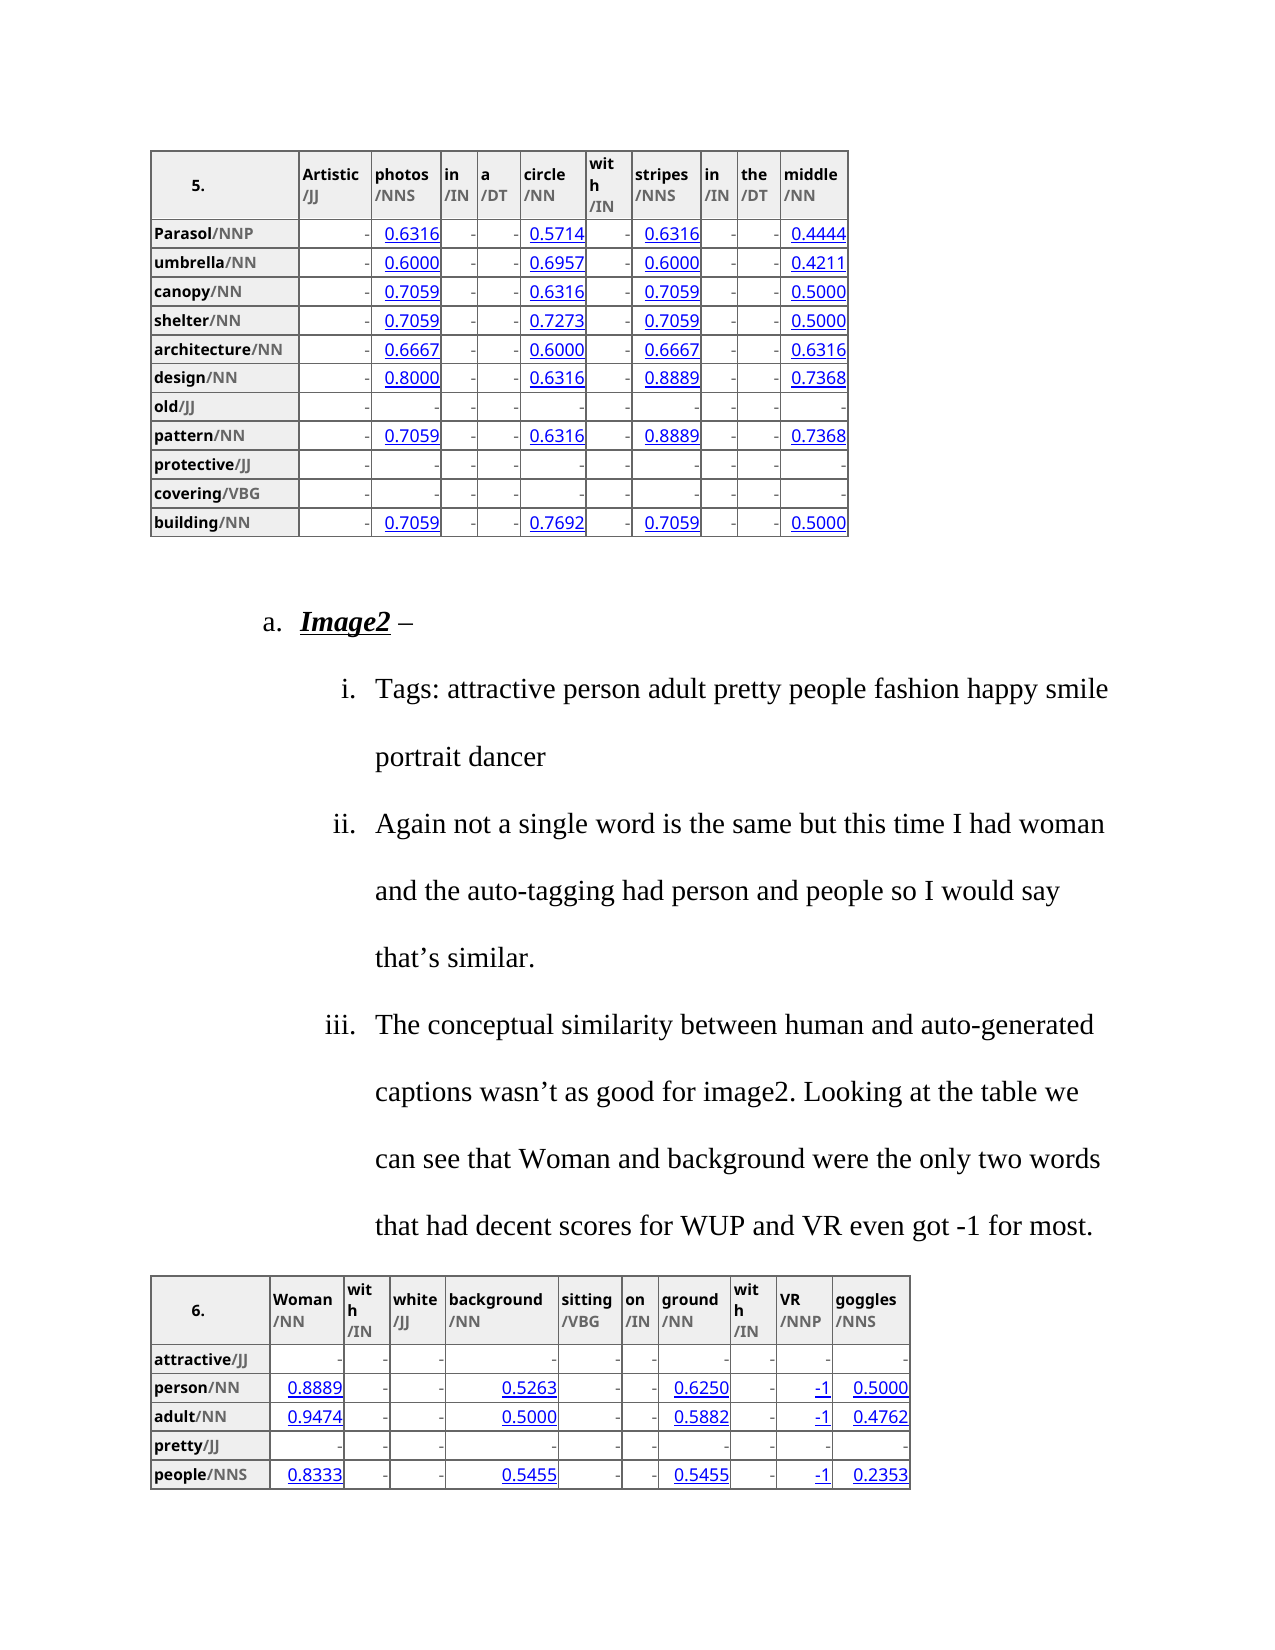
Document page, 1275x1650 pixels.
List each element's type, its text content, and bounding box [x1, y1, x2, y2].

table_cell - [391, 1461, 445, 1488]
table_cell - [633, 451, 700, 478]
table_cell 0.4444 [781, 220, 847, 247]
table_cell - [587, 278, 631, 305]
table_cell - [478, 422, 520, 449]
table_cell - [559, 1374, 621, 1401]
table_header a /DT [478, 152, 520, 218]
table_cell - [442, 422, 477, 449]
table_cell - [521, 393, 585, 420]
table_cell - [372, 393, 440, 420]
table_cell - [738, 307, 780, 334]
table_cell 0.7273 [521, 307, 585, 334]
table_header VR /NNP [777, 1277, 832, 1344]
table_cell umbrella/NN [152, 249, 298, 276]
table_cell 0.7059 [372, 422, 440, 449]
table_cell - [702, 278, 737, 305]
table_cell - [300, 278, 371, 305]
table_cell 0.5000 [833, 1374, 909, 1401]
table_cell - [587, 364, 631, 392]
list Again not a single word is the same but this time I had woman and the auto-tagging had person and people so I would say that’s similar. [356, 806, 1125, 973]
table_cell - [587, 480, 631, 507]
table_cell 0.6316 [633, 220, 700, 247]
table_cell old/JJ [152, 393, 298, 420]
table_cell - [738, 220, 780, 247]
table_cell - [300, 422, 371, 449]
table_cell - [478, 336, 520, 363]
table_cell - [738, 249, 780, 276]
table_header sitting /VBG [559, 1277, 621, 1344]
table_cell - [559, 1403, 621, 1430]
table_cell -1 [777, 1461, 832, 1488]
table_header in /IN [442, 152, 477, 218]
table_header Woman /NN [271, 1277, 343, 1344]
table_header [152, 1277, 269, 1344]
table_cell - [345, 1374, 389, 1401]
table_cell - [623, 1403, 658, 1430]
table_header middle /NN [781, 152, 847, 218]
table_cell 0.7059 [372, 307, 440, 334]
table_cell 0.7059 [372, 278, 440, 305]
table_cell - [702, 364, 737, 392]
table_cell - [702, 249, 737, 276]
table_header on /IN [623, 1277, 658, 1344]
table_cell - [623, 1345, 658, 1373]
table_cell - [559, 1432, 621, 1459]
table_cell 0.6667 [633, 336, 700, 363]
table_cell - [442, 451, 477, 478]
table_cell - [623, 1461, 658, 1488]
table_cell - [391, 1345, 445, 1373]
table_cell - [731, 1461, 776, 1488]
table_cell - [300, 307, 371, 334]
table_cell - [478, 278, 520, 305]
table_header with /IN [731, 1277, 776, 1344]
table_cell - [521, 451, 585, 478]
table_cell - [442, 364, 477, 392]
table_cell - [781, 451, 847, 478]
table_cell - [702, 509, 737, 536]
table_cell 0.7059 [633, 278, 700, 305]
table_cell - [559, 1345, 621, 1373]
table_cell - [781, 393, 847, 420]
table_cell 0.5263 [446, 1374, 558, 1401]
table_cell - [345, 1461, 389, 1488]
table_cell - [478, 393, 520, 420]
table_cell - [777, 1345, 832, 1373]
table_cell - [372, 480, 440, 507]
table_cell - [623, 1432, 658, 1459]
table_cell - [659, 1345, 730, 1373]
table_header background /NN [446, 1277, 558, 1344]
table_cell - [587, 307, 631, 334]
table_cell 0.2353 [833, 1461, 909, 1488]
table_cell - [738, 393, 780, 420]
table_cell 0.8889 [633, 364, 700, 392]
table_cell - [271, 1432, 343, 1459]
table_header white /JJ [391, 1277, 445, 1344]
table_cell - [731, 1345, 776, 1373]
table_cell - [731, 1403, 776, 1430]
table_cell 0.6667 [372, 336, 440, 363]
table_cell 0.7368 [781, 364, 847, 392]
table_cell canopy/NN [152, 278, 298, 305]
table_cell person/NN [152, 1374, 269, 1401]
table_cell - [738, 422, 780, 449]
table_cell - [478, 364, 520, 392]
table_cell - [271, 1345, 343, 1373]
table_header in /IN [702, 152, 737, 218]
table_cell 0.6316 [521, 364, 585, 392]
list Tags: attractive person adult pretty people fashion happy smile portrait dancer [356, 672, 1125, 772]
table_cell pretty/JJ [152, 1432, 269, 1459]
table_cell 0.7059 [633, 307, 700, 334]
table_cell - [833, 1345, 909, 1373]
table_cell - [702, 422, 737, 449]
table_cell - [702, 480, 737, 507]
table_cell - [587, 451, 631, 478]
table_cell - [587, 509, 631, 536]
table_cell 0.7059 [372, 509, 440, 536]
table_cell adult/NN [152, 1403, 269, 1430]
table_cell - [587, 393, 631, 420]
table_cell - [478, 509, 520, 536]
table_cell - [738, 278, 780, 305]
table_cell - [391, 1374, 445, 1401]
table_cell design/NN [152, 364, 298, 392]
table_header circle /NN [521, 152, 585, 218]
table_cell - [372, 451, 440, 478]
table_cell 0.5000 [446, 1403, 558, 1430]
table_cell 0.5000 [781, 307, 847, 334]
table_cell pattern/NN [152, 422, 298, 449]
table_cell - [559, 1461, 621, 1488]
table_cell - [391, 1432, 445, 1459]
table_cell - [738, 336, 780, 363]
table_cell - [446, 1432, 558, 1459]
table_cell - [633, 480, 700, 507]
table_cell -1 [777, 1403, 832, 1430]
table_cell 0.8889 [633, 422, 700, 449]
table_cell 0.6316 [521, 278, 585, 305]
table_cell 0.5882 [659, 1403, 730, 1430]
table_cell 0.8889 [271, 1374, 343, 1401]
table_cell - [478, 249, 520, 276]
table_cell - [300, 480, 371, 507]
table_header [152, 152, 298, 218]
table_header photos /NNS [372, 152, 440, 218]
table_cell - [300, 364, 371, 392]
table_cell - [300, 220, 371, 247]
table_cell 0.5714 [521, 220, 585, 247]
table_cell - [345, 1345, 389, 1373]
table_cell 0.5000 [781, 509, 847, 536]
table_cell - [446, 1345, 558, 1373]
table_cell - [587, 220, 631, 247]
table_cell protective/JJ [152, 451, 298, 478]
table_cell 0.6316 [521, 422, 585, 449]
table_cell - [300, 249, 371, 276]
table_cell - [702, 393, 737, 420]
table_cell - [731, 1374, 776, 1401]
table_cell - [300, 451, 371, 478]
table_header Artistic /JJ [300, 152, 371, 218]
table_cell - [300, 509, 371, 536]
table_cell - [442, 278, 477, 305]
table_cell - [587, 336, 631, 363]
table_cell - [478, 220, 520, 247]
table_cell - [738, 364, 780, 392]
table_cell 0.8333 [271, 1461, 343, 1488]
table_cell 0.6000 [372, 249, 440, 276]
table_cell 0.6250 [659, 1374, 730, 1401]
table_cell 0.6316 [781, 336, 847, 363]
table_cell people/NNS [152, 1461, 269, 1488]
table_cell - [587, 249, 631, 276]
table_cell attractive/JJ [152, 1345, 269, 1373]
table_cell 0.6000 [521, 336, 585, 363]
table_header with /IN [345, 1277, 389, 1344]
table_cell - [300, 336, 371, 363]
table_cell - [659, 1432, 730, 1459]
table_cell - [777, 1432, 832, 1459]
table_cell -1 [777, 1374, 832, 1401]
table_cell 0.4211 [781, 249, 847, 276]
table_header with /IN [587, 152, 631, 218]
table_cell - [478, 451, 520, 478]
table_header stripes /NNS [633, 152, 700, 218]
table_cell - [521, 480, 585, 507]
table_cell - [623, 1374, 658, 1401]
table_cell - [345, 1432, 389, 1459]
table_header the /DT [738, 152, 780, 218]
table_cell 0.4762 [833, 1403, 909, 1430]
table_cell shelter/NN [152, 307, 298, 334]
table_header ground /NN [659, 1277, 730, 1344]
table_cell - [442, 307, 477, 334]
table_cell - [442, 336, 477, 363]
table_cell 0.7368 [781, 422, 847, 449]
table_cell building/NN [152, 509, 298, 536]
table_cell - [738, 451, 780, 478]
list Image2 – [262, 604, 1125, 638]
table_cell - [781, 480, 847, 507]
table_cell - [442, 249, 477, 276]
table_cell - [731, 1432, 776, 1459]
table_cell - [391, 1403, 445, 1430]
table_cell 0.9474 [271, 1403, 343, 1430]
table_cell 0.8000 [372, 364, 440, 392]
table_cell - [442, 220, 477, 247]
table_cell 0.7692 [521, 509, 585, 536]
table_cell - [478, 307, 520, 334]
table_cell - [833, 1432, 909, 1459]
table_cell - [633, 393, 700, 420]
table_cell architecture/NN [152, 336, 298, 363]
table_header goggles /NNS [833, 1277, 909, 1344]
table_cell - [345, 1403, 389, 1430]
table_cell - [442, 393, 477, 420]
table_cell - [702, 307, 737, 334]
table_cell Parasol/NNP [152, 220, 298, 247]
table_cell - [442, 509, 477, 536]
list The conceptual similarity between human and auto-generated captions wasn’t as good for image2. Looking at the table we can see that Woman and background were the only two words that had decent scores for WUP and VR even got -1 for most. [356, 1007, 1125, 1242]
table_cell - [587, 422, 631, 449]
table_cell - [738, 509, 780, 536]
table_cell 0.6957 [521, 249, 585, 276]
table_cell - [702, 220, 737, 247]
table_cell 0.5455 [659, 1461, 730, 1488]
table_cell 0.7059 [633, 509, 700, 536]
table_cell 0.6316 [372, 220, 440, 247]
table_cell - [702, 336, 737, 363]
table_cell 0.5455 [446, 1461, 558, 1488]
table_cell - [738, 480, 780, 507]
table_cell covering/VBG [152, 480, 298, 507]
table_cell - [478, 480, 520, 507]
table_cell 0.6000 [633, 249, 700, 276]
table_cell 0.5000 [781, 278, 847, 305]
table_cell - [300, 393, 371, 420]
table_cell - [442, 480, 477, 507]
table_cell - [702, 451, 737, 478]
